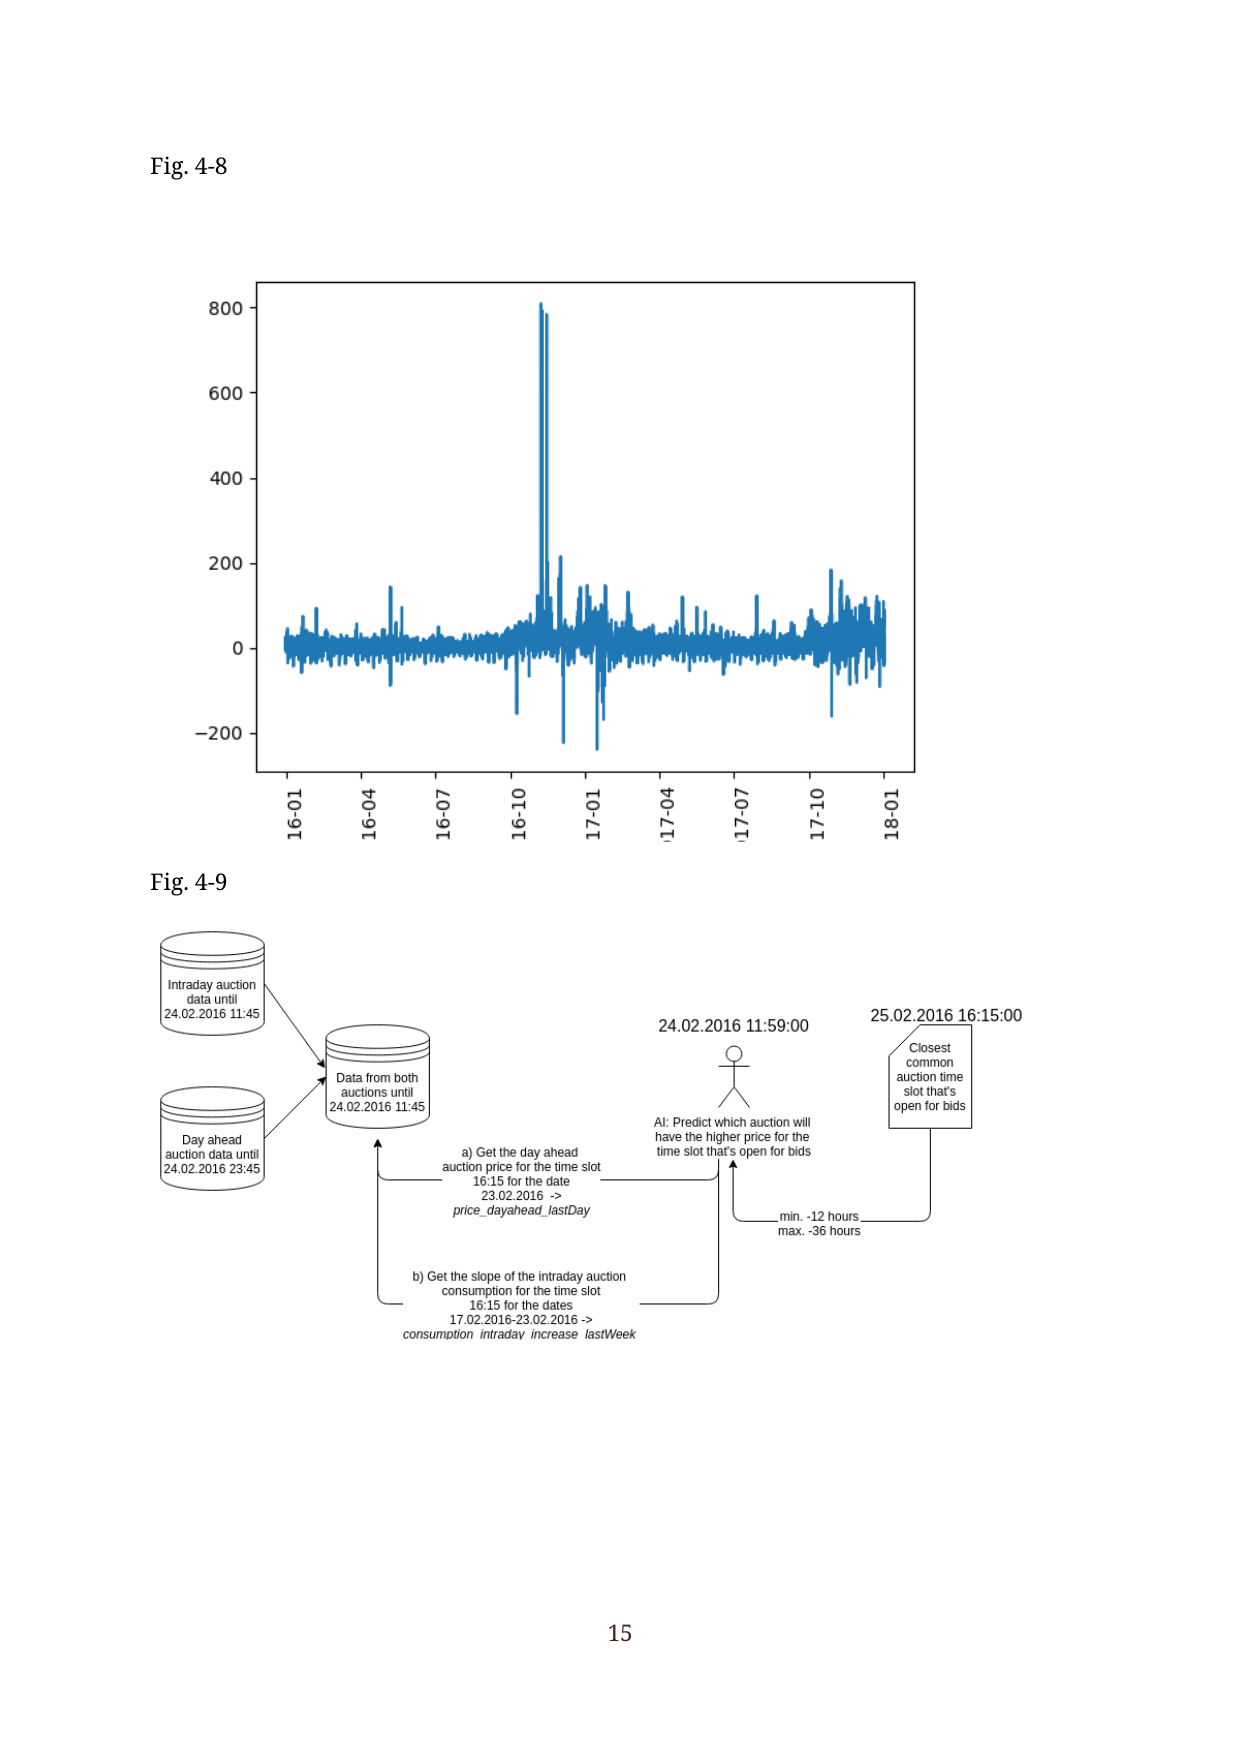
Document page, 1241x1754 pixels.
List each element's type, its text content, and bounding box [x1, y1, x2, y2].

picture [150, 921, 1091, 1350]
text Fig. 4-8 [150, 150, 1090, 181]
text Fig. 4-9 [150, 866, 1090, 897]
picture [150, 205, 999, 842]
